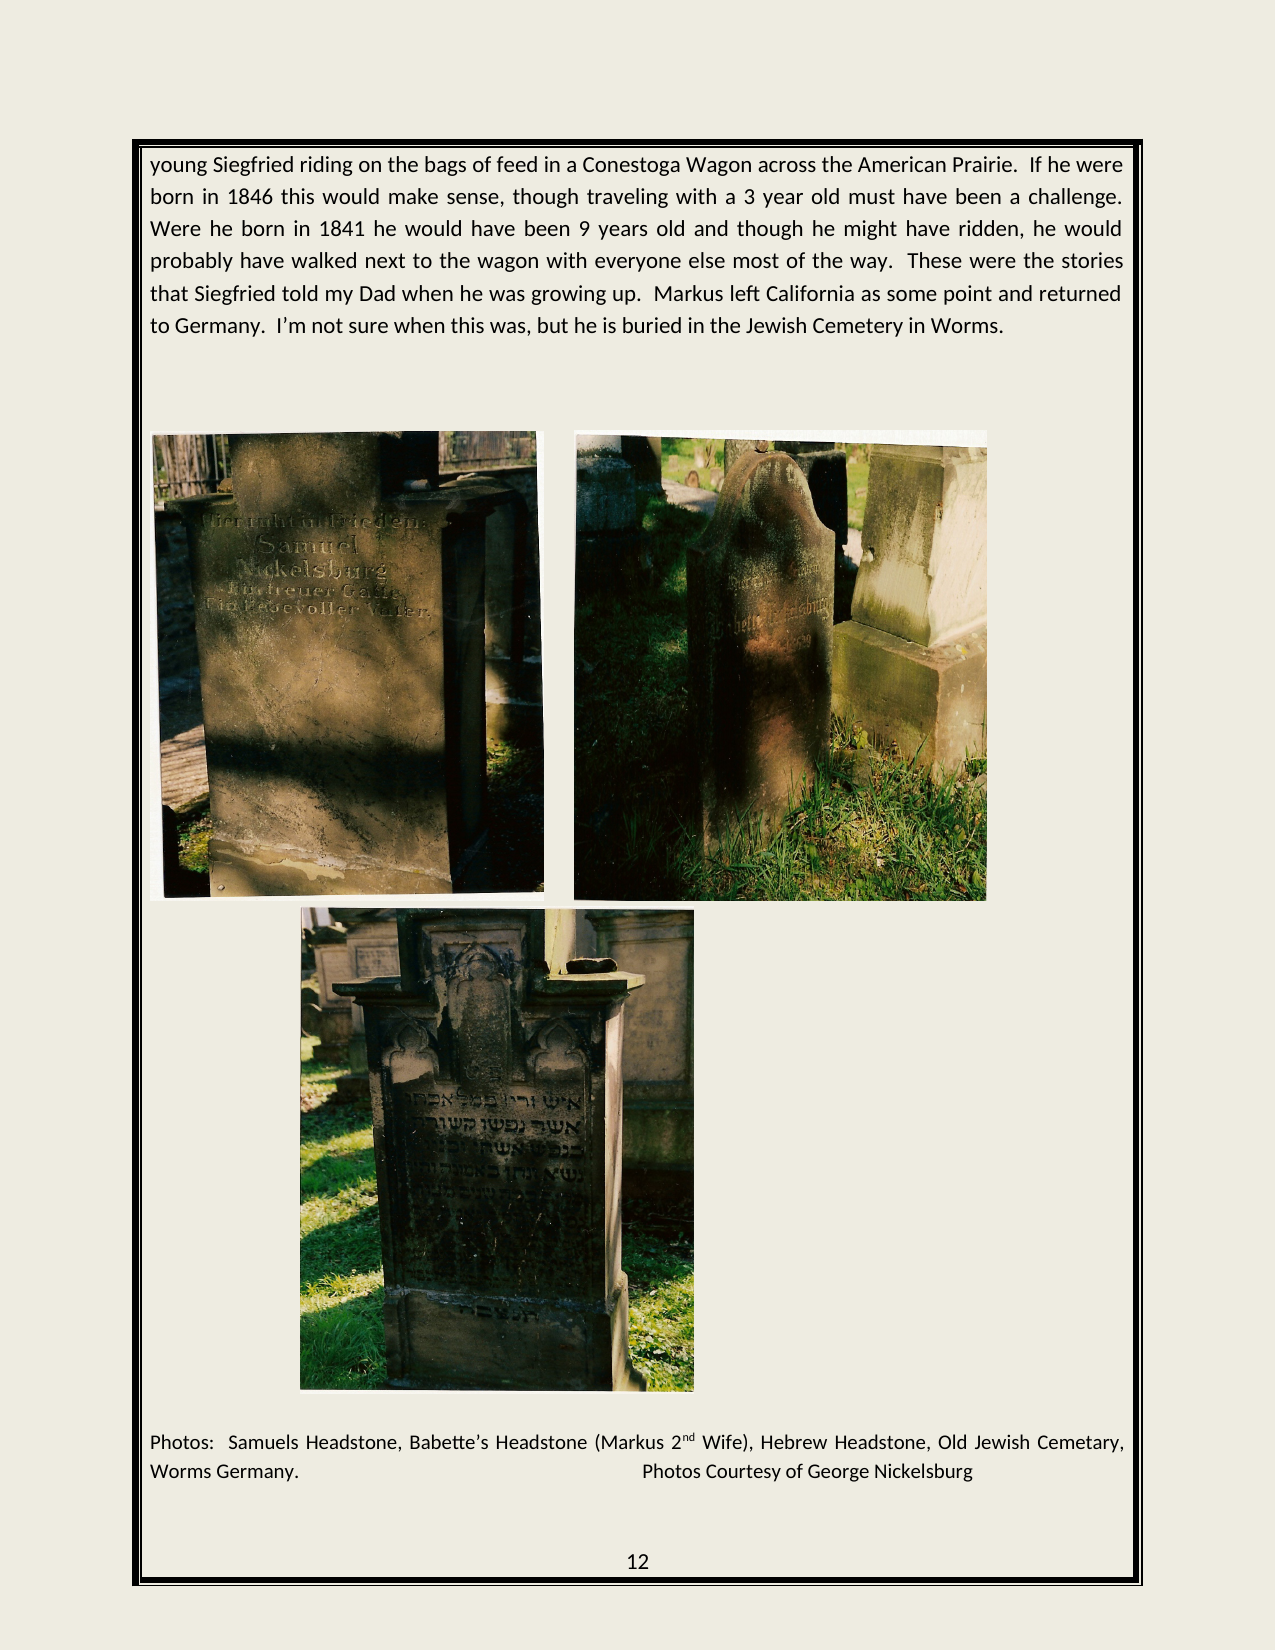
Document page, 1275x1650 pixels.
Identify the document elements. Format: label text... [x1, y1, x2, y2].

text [150, 150, 1125, 339]
picture [300, 906, 694, 1394]
picture [574, 430, 987, 901]
picture [150, 431, 544, 901]
text Photos: Samuels Headstone, Babette’s Headstone (Markus 2nd Wife), Hebrew Headstone, Old Jewish Cemetary, Worms Germany. Photos Courtesy of George Nickelsburg [150, 1429, 1125, 1484]
